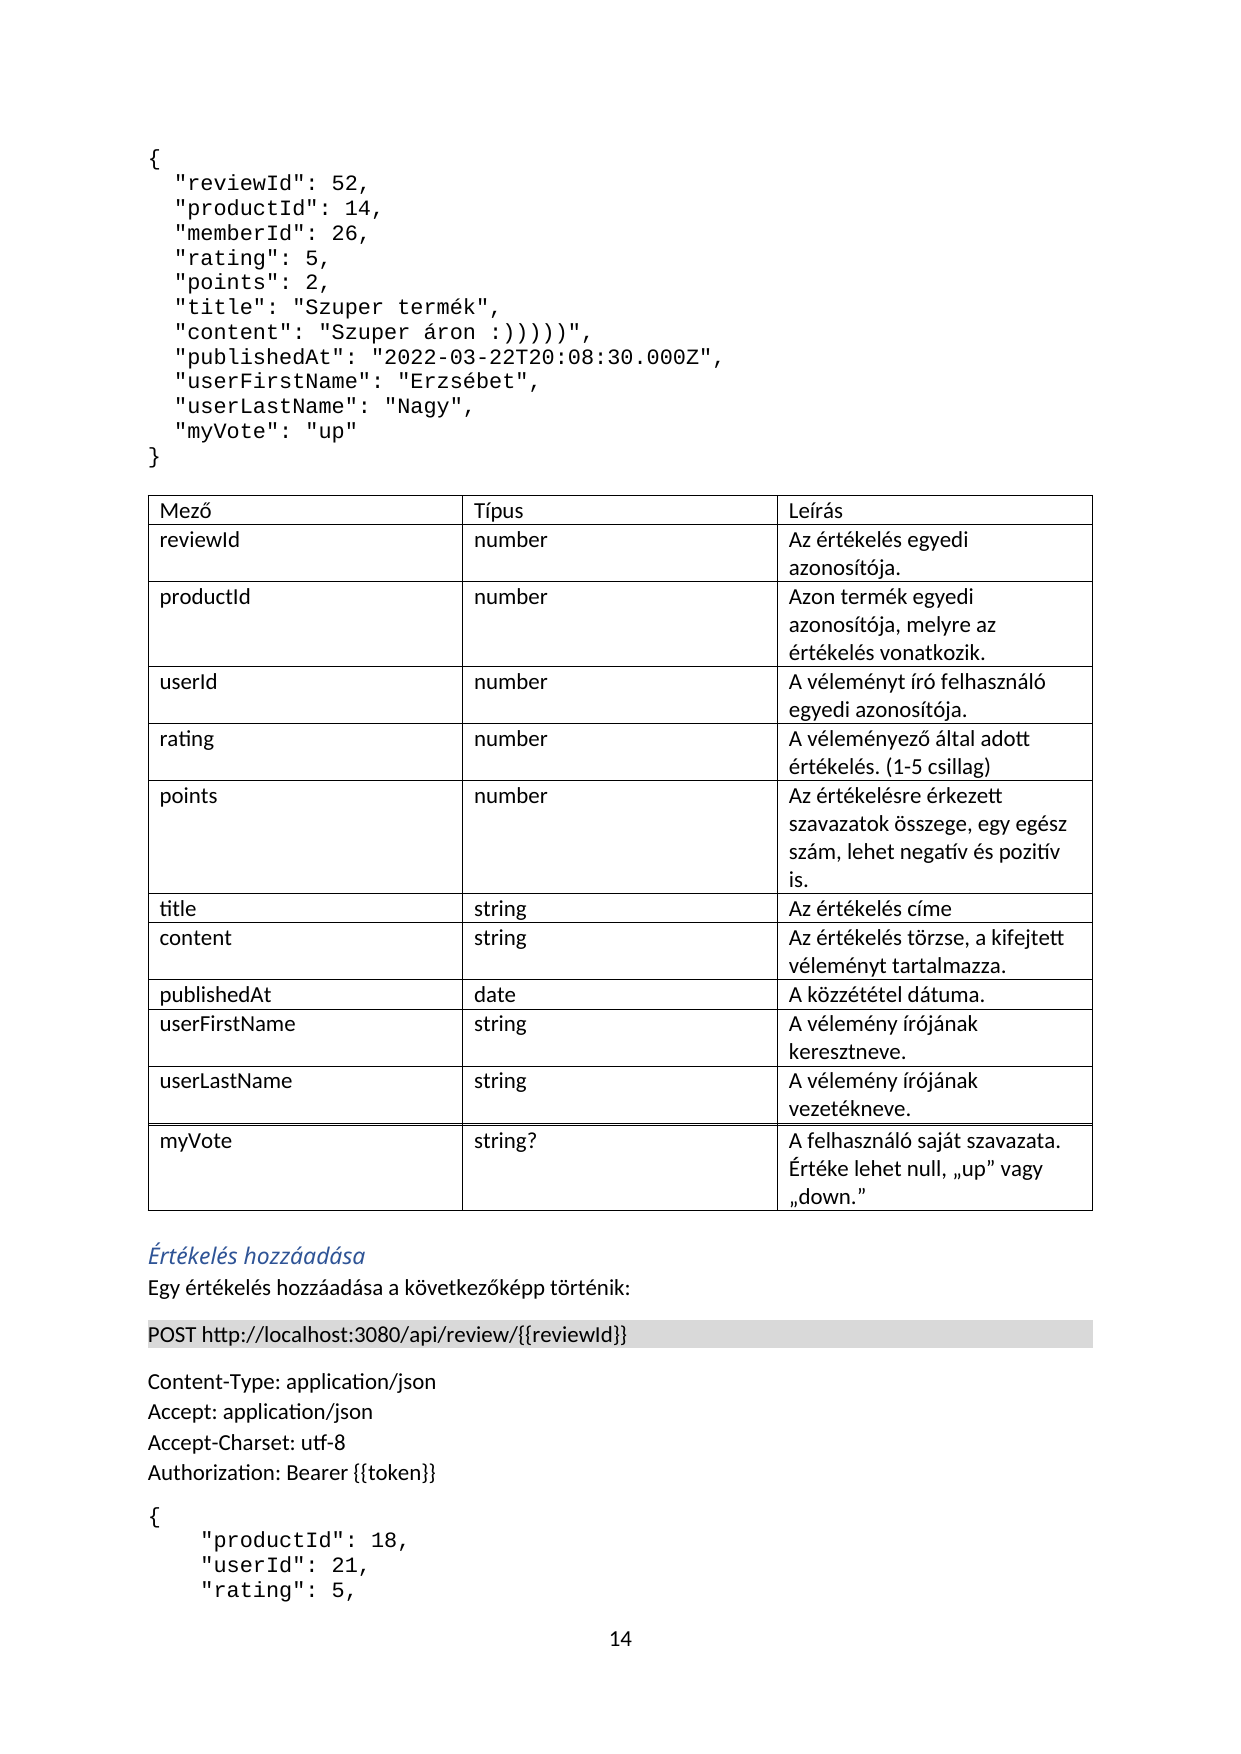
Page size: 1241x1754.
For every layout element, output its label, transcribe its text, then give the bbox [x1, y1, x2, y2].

text POST http://localhost:3080/api/review/{{reviewId}} [148, 1320, 1093, 1348]
text "title": "Szuper termék", [148, 296, 1093, 321]
text "userFirstName": "Erzsébet", [148, 371, 1093, 396]
table_cell number [463, 525, 777, 581]
table_cell userId [149, 667, 462, 723]
table_cell string [463, 1010, 777, 1066]
table_cell rating [149, 724, 462, 780]
table_cell A vélemény írójának vezetékneve. [778, 1067, 1092, 1123]
table_cell string [463, 1067, 777, 1123]
table_cell A vélemény írójának keresztneve. [778, 1010, 1092, 1066]
table_cell content [149, 923, 462, 979]
table_cell number [463, 667, 777, 723]
text "memberId": 26, [148, 222, 1093, 247]
text "productId": 14, [148, 197, 1093, 222]
table_cell string? [463, 1126, 777, 1210]
table_cell Az értékelés címe [778, 894, 1092, 922]
text "rating": 5, [148, 1579, 1093, 1604]
table_cell Az értékelés törzse, a kifejtett véleményt tartalmazza. [778, 923, 1092, 979]
table_cell string [463, 923, 777, 979]
table_cell date [463, 980, 777, 1008]
table_cell publishedAt [149, 980, 462, 1008]
table_cell number [463, 781, 777, 893]
text "reviewId": 52, [148, 172, 1093, 197]
table_cell points [149, 781, 462, 893]
table_cell Az értékelés egyedi azonosítója. [778, 525, 1092, 581]
table_header Típus [463, 496, 777, 524]
table_header Mező [149, 496, 462, 524]
text "myVote": "up" [148, 420, 1093, 445]
text "content": "Szuper áron :)))))", [148, 321, 1093, 346]
table_cell title [149, 894, 462, 922]
table_cell string [463, 894, 777, 922]
table_cell productId [149, 582, 462, 666]
table_cell Azon termék egyedi azonosítója, melyre az értékelés vonatkozik. [778, 582, 1092, 666]
text "userId": 21, [148, 1554, 1093, 1579]
text } [148, 445, 1093, 470]
text Content-Type: application/json Accept: application/json Accept-Charset: utf-8 Authorization: Bearer {{token}} [148, 1367, 1093, 1486]
text Egy értékelés hozzáadása a következőképp történik: [148, 1273, 1093, 1302]
table_cell myVote [149, 1126, 462, 1210]
text "productId": 18, [148, 1529, 1093, 1554]
table_cell A közzététel dátuma. [778, 980, 1092, 1008]
table_cell reviewId [149, 525, 462, 581]
table_cell A véleményező által adott értékelés. (1-5 csillag) [778, 724, 1092, 780]
table_cell number [463, 582, 777, 666]
table_cell userLastName [149, 1067, 462, 1123]
table_cell userFirstName [149, 1010, 462, 1066]
text { [148, 1505, 1093, 1529]
text "publishedAt": "2022-03-22T20:08:30.000Z", [148, 346, 1093, 371]
text "userLastName": "Nagy", [148, 396, 1093, 420]
subtitle Értékelés hozzáadása [148, 1240, 1093, 1271]
table_cell A véleményt író felhasználó egyedi azonosítója. [778, 667, 1092, 723]
text "points": 2, [148, 272, 1093, 296]
text "rating": 5, [148, 247, 1093, 272]
text { [148, 148, 1093, 172]
table_cell number [463, 724, 777, 780]
table_header Leírás [778, 496, 1092, 524]
table_cell A felhasználó saját szavazata. Értéke lehet null, „up” vagy „down.” [778, 1126, 1092, 1210]
table_cell Az értékelésre érkezett szavazatok összege, egy egész szám, lehet negatív és pozitív is. [778, 781, 1092, 893]
